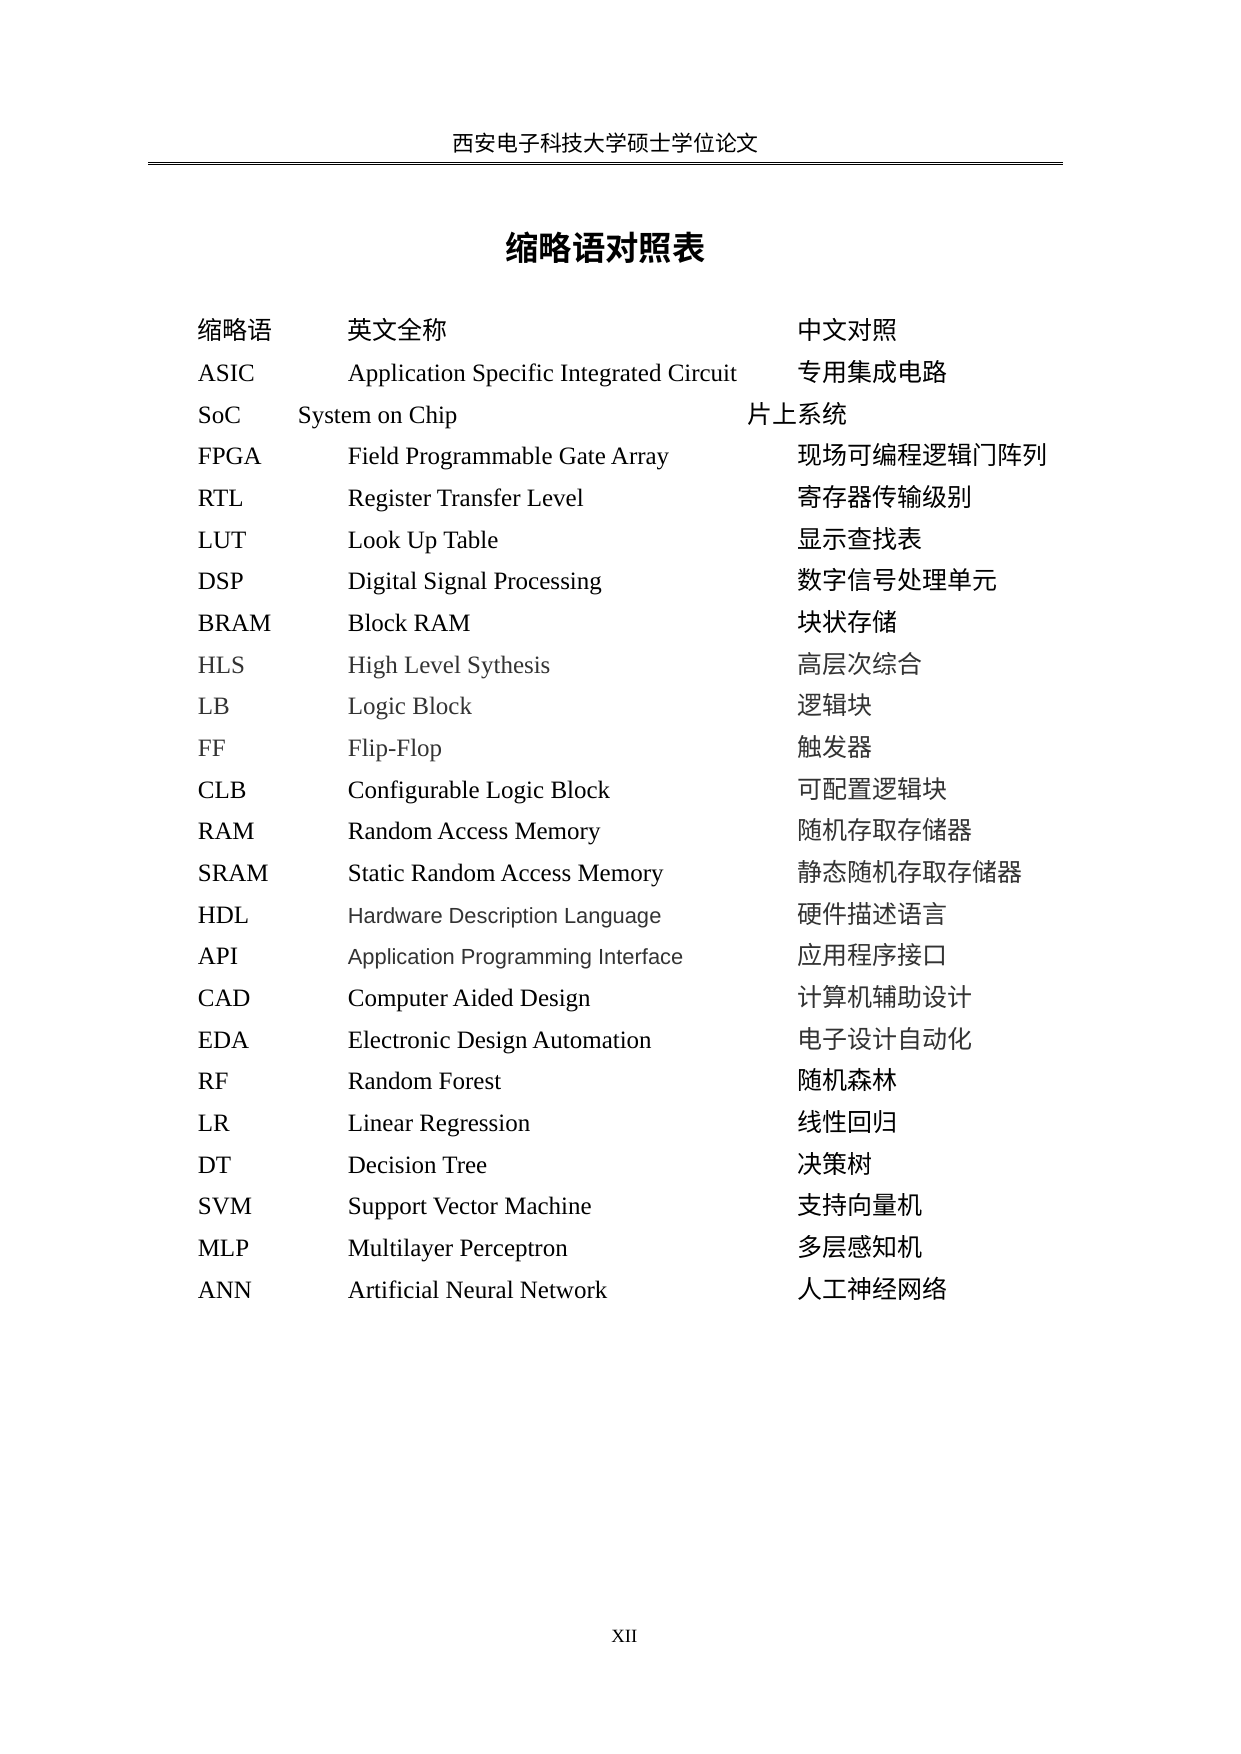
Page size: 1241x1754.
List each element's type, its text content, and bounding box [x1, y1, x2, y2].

text 缩略语对照表 [148, 227, 1063, 269]
text DSP Digital Signal Processing 数字信号处理单元 [148, 556, 1063, 598]
text SRAM Static Random Access Memory 静态随机存取存储器 [148, 848, 1063, 890]
text HLS High Level Sythesis 高层次综合 [148, 640, 1063, 681]
text LR Linear Regression 线性回归 [148, 1098, 1063, 1140]
text RTL Register Transfer Level 寄存器传输级别 [148, 473, 1063, 515]
text CAD Computer Aided Design 计算机辅助设计 [148, 973, 1063, 1015]
text ANN Artificial Neural Network 人工神经网络 [148, 1265, 1063, 1306]
text DT Decision Tree 决策树 [148, 1140, 1063, 1181]
text CLB Configurable Logic Block 可配置逻辑块 [148, 765, 1063, 806]
text FPGA Field Programmable Gate Array 现场可编程逻辑门阵列 [148, 431, 1063, 473]
text BRAM Block RAM 块状存储 [148, 598, 1063, 640]
text FF Flip-Flop 触发器 [148, 723, 1063, 765]
text SoC System on Chip 片上系统 [148, 390, 1063, 431]
text MLP Multilayer Perceptron 多层感知机 [148, 1223, 1063, 1265]
text ASIC Application Specific Integrated Circuit 专用集成电路 [148, 348, 1063, 390]
text LUT Look Up Table 显示查找表 [148, 515, 1063, 556]
text SVM Support Vector Machine 支持向量机 [148, 1181, 1063, 1223]
text EDA Electronic Design Automation 电子设计自动化 [148, 1015, 1063, 1056]
text RF Random Forest 随机森林 [148, 1056, 1063, 1098]
text HDL Hardware Description Language 硬件描述语言 [148, 890, 1063, 931]
text 缩略语 英文全称 中文对照 [148, 306, 1063, 348]
text API Application Programming Interface 应用程序接口 [148, 931, 1063, 973]
text RAM Random Access Memory 随机存取存储器 [148, 806, 1063, 848]
text LB Logic Block 逻辑块 [148, 681, 1063, 723]
